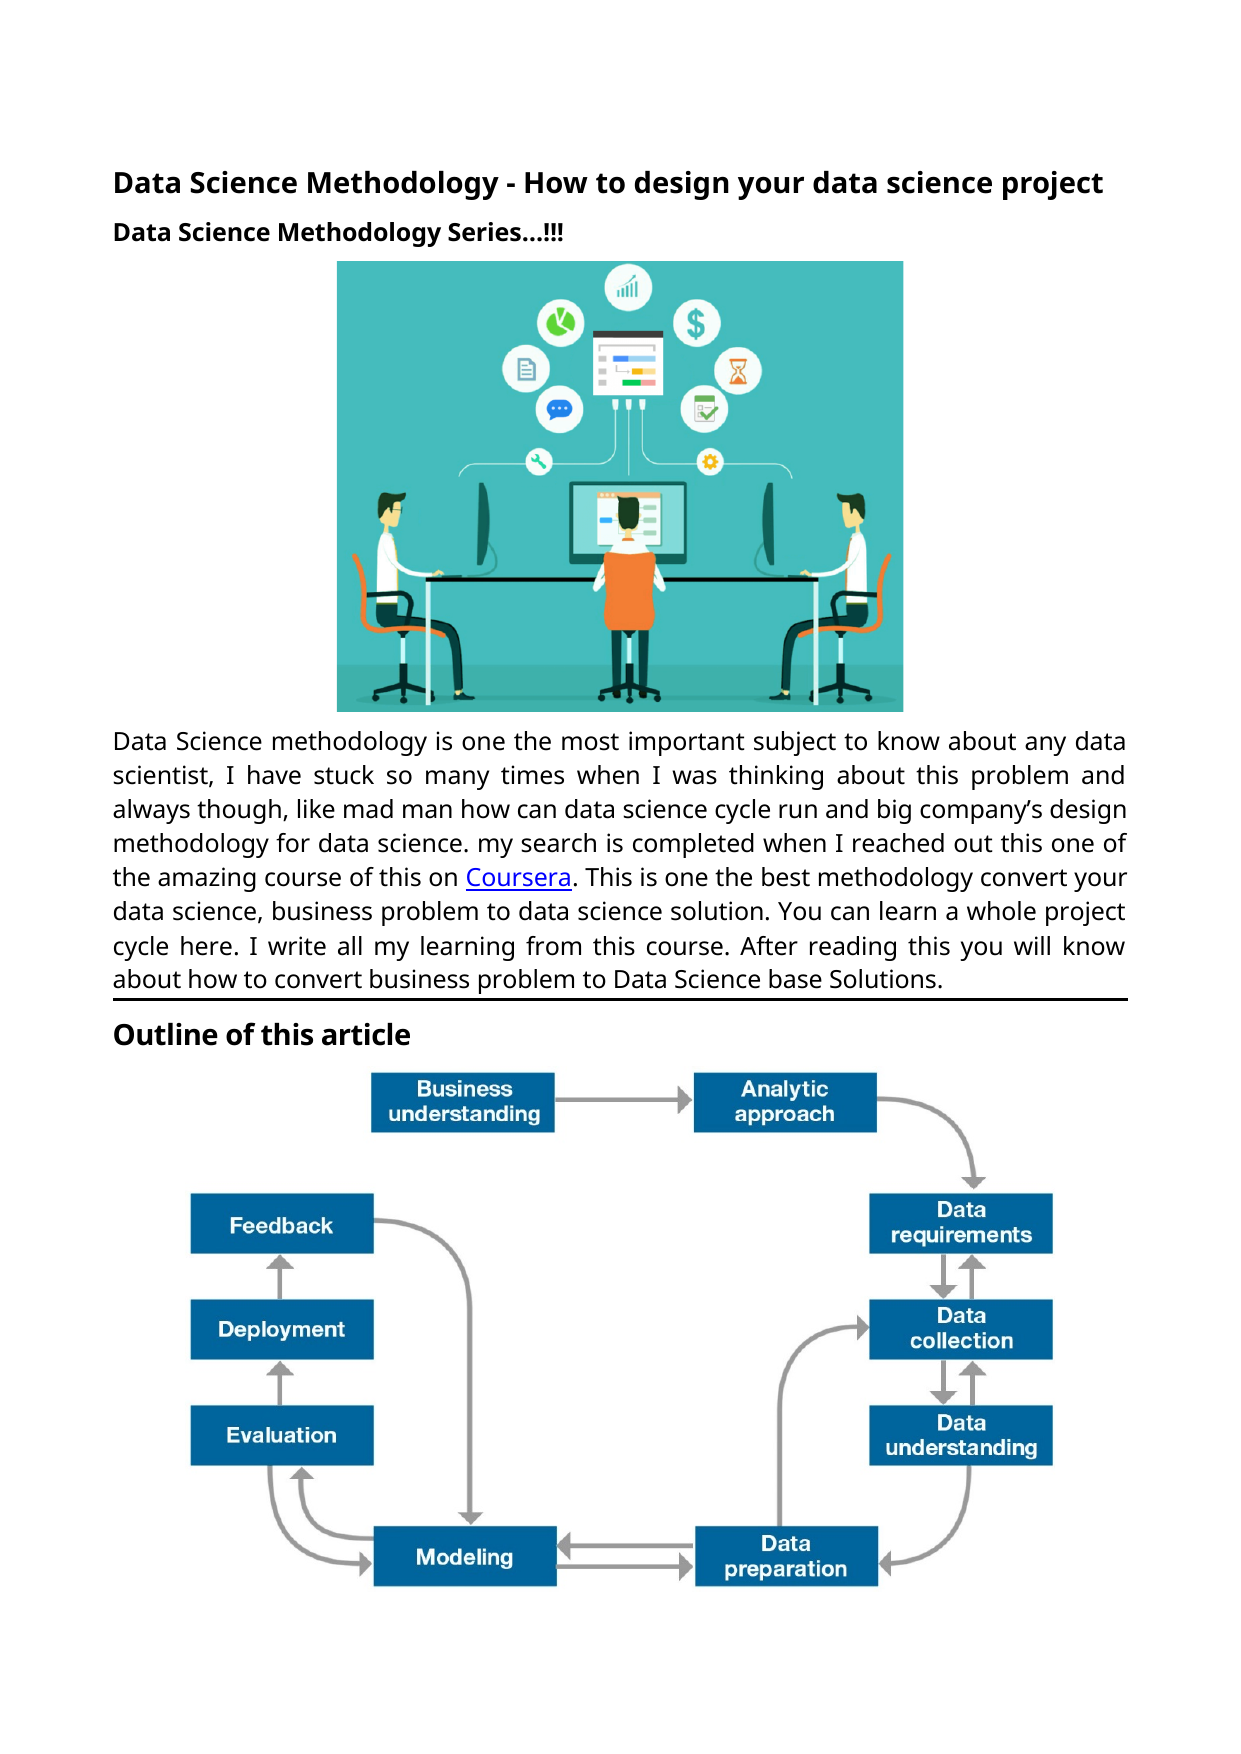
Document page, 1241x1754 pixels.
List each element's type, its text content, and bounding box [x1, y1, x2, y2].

picture [336, 261, 904, 712]
picture [184, 1066, 1056, 1592]
text Data Science Methodology - How to design your data science project [112, 162, 1128, 202]
text Data Science methodology is one the most important subject to know about any data scientist, I have stuck so many times when I was thinking about this problem and always though, like mad man how can data science cycle run and big company’s design methodology for data science. my search is completed when I reached out this one of the amazing course of this on Coursera. This is one the best methodology convert your data science, business problem to data science solution. You can learn a whole project cycle here. I write all my learning from this course. After reading this you will know about how to convert business problem to Data Science base Solutions. [112, 724, 1128, 1001]
text Data Science Methodology Series…!!! [112, 215, 1128, 249]
text Outline of this article [112, 1014, 1128, 1054]
